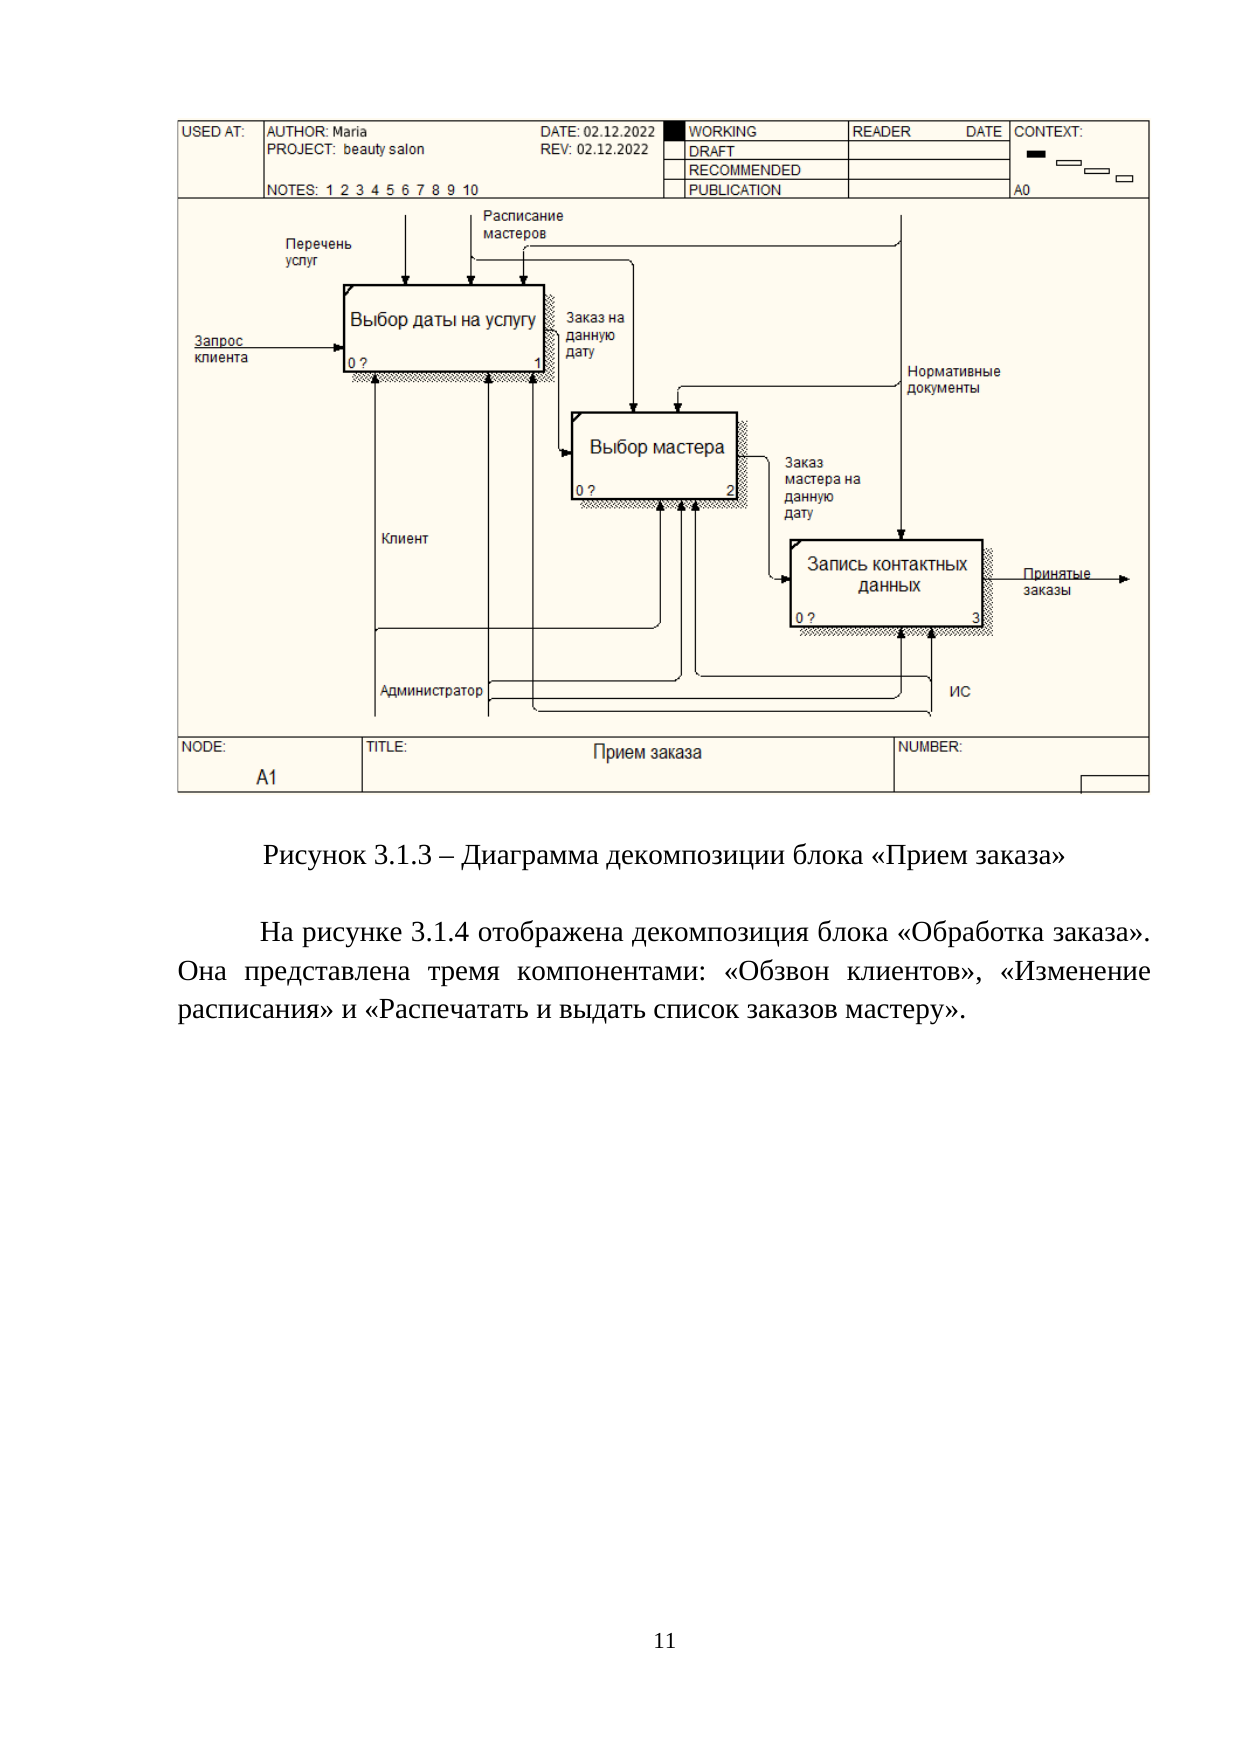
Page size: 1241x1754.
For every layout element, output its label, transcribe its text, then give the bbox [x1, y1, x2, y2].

text На рисунке 3.1.4 отображена декомпозиция блока «Обработка заказа». Она представлена тремя компонентами: «Обзвон клиентов», «Изменение расписания» и «Распечатать и выдать список заказов мастеру». [177, 914, 1152, 1025]
text Рисунок 3.1.3 – Диаграмма декомпозиции блока «Прием заказа» [177, 837, 1152, 871]
picture [177, 118, 1152, 795]
